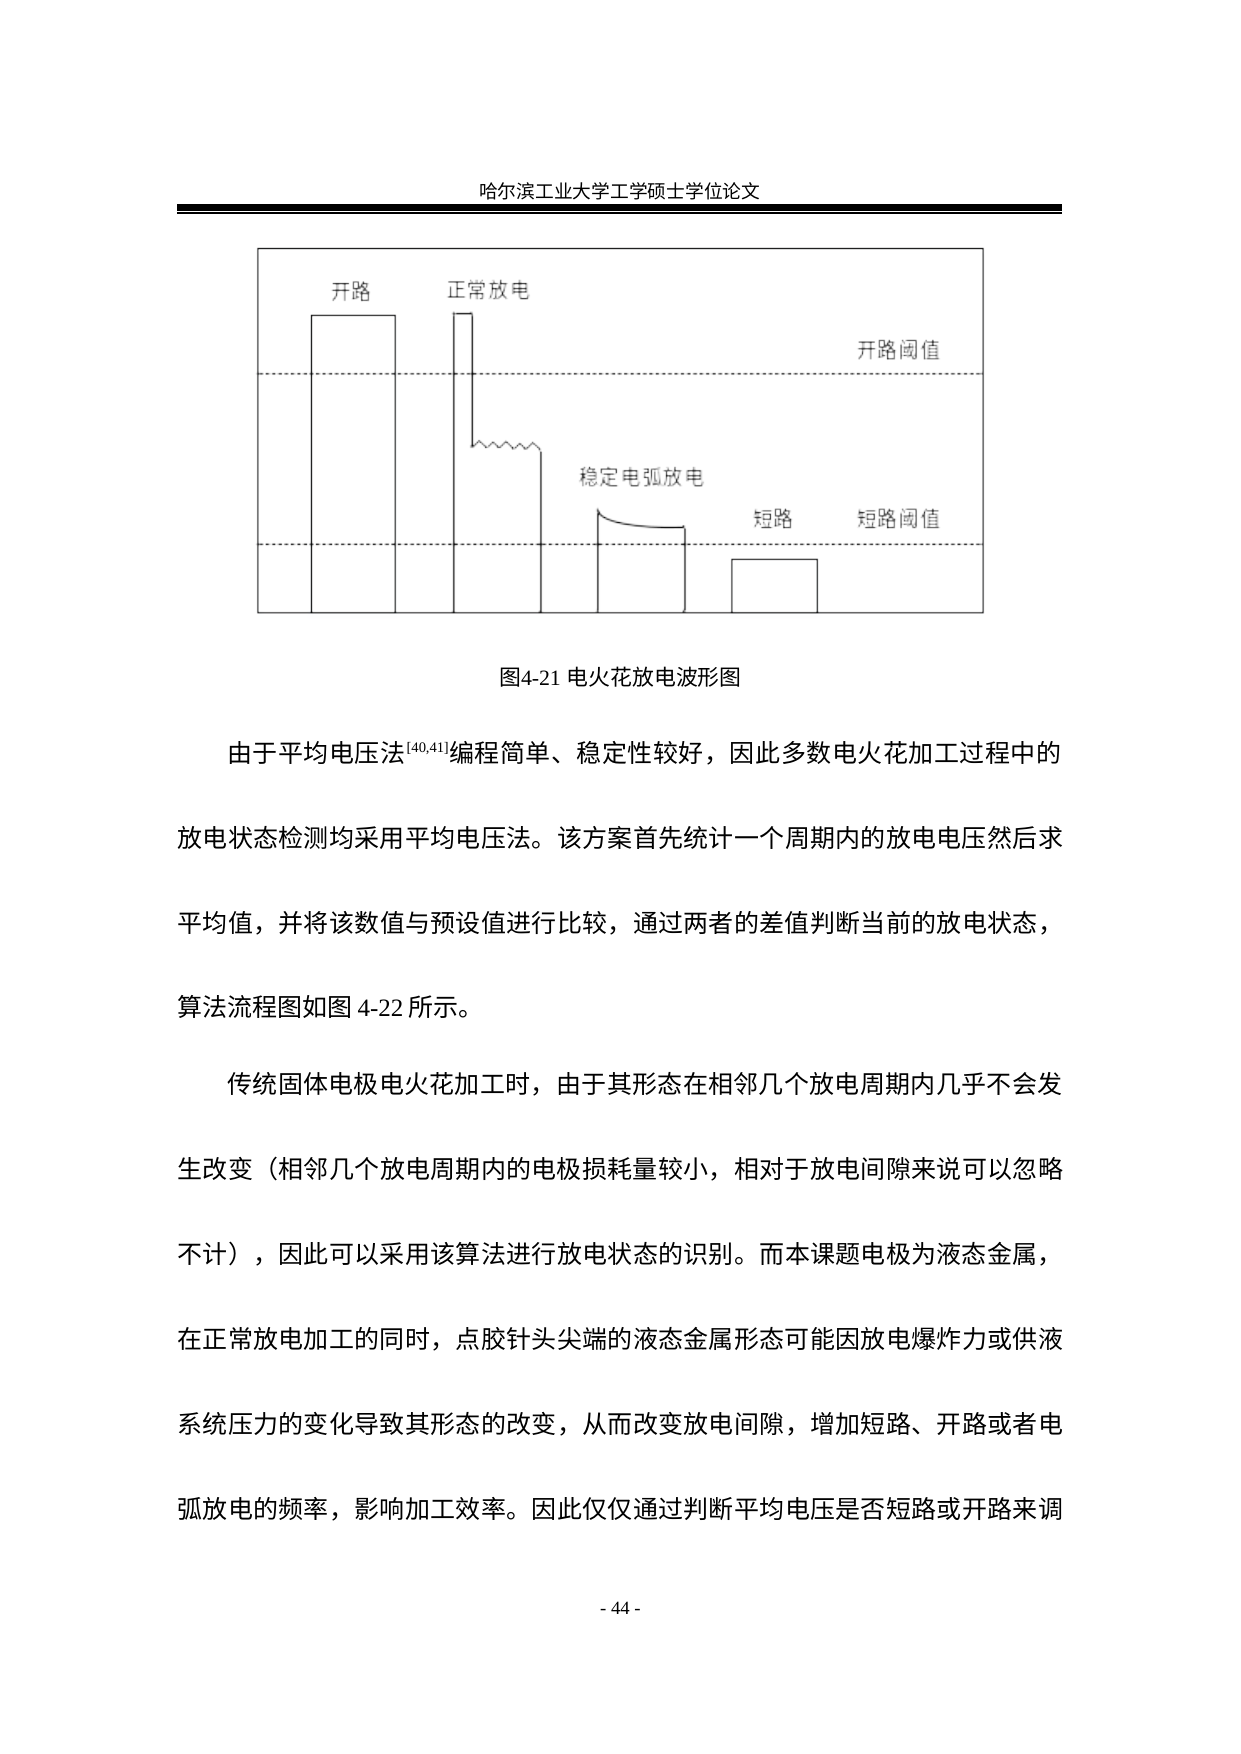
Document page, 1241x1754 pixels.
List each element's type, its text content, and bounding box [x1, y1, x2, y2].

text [177, 1049, 1063, 1541]
